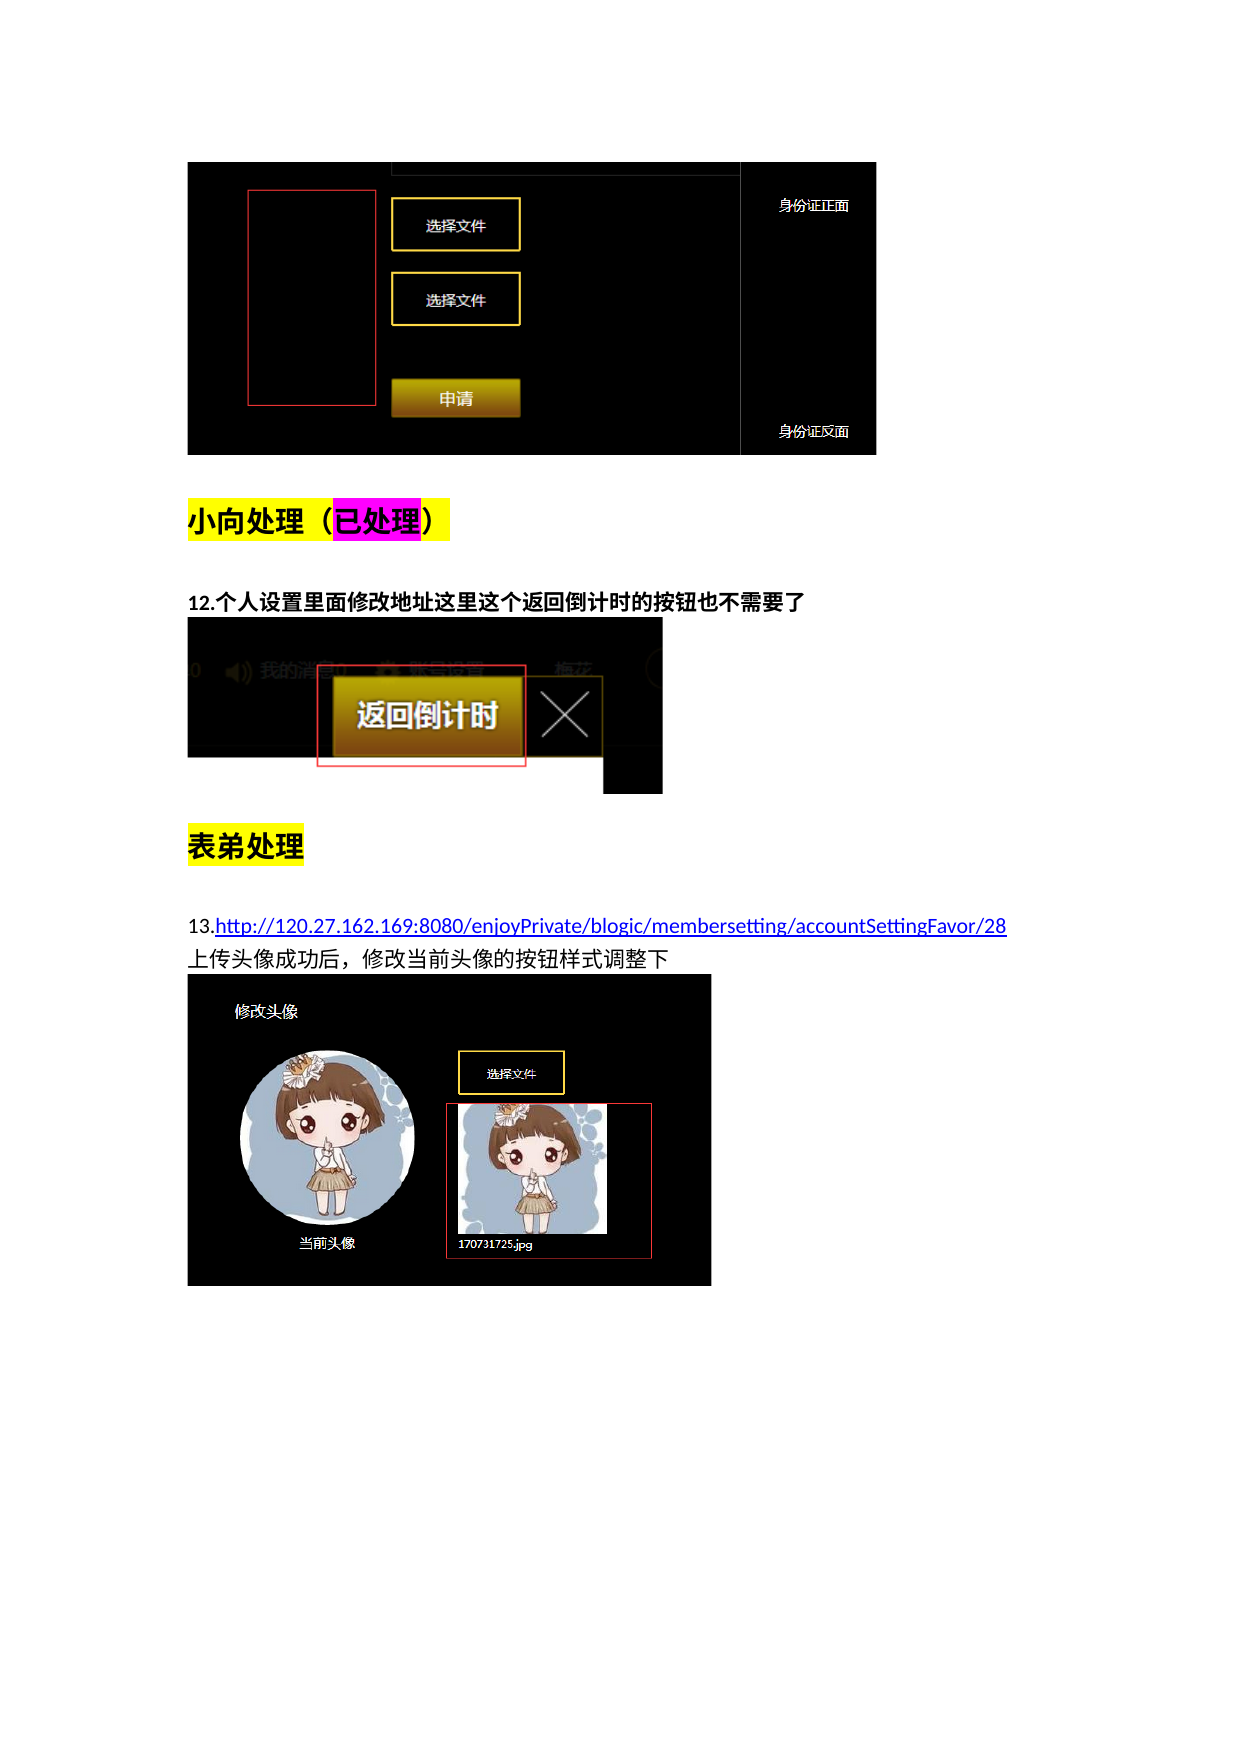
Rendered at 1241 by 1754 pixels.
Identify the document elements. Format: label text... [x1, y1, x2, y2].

text 表弟处理 [187, 812, 1053, 877]
picture [187, 617, 663, 794]
text 12.个人设置里面修改地址这里这个返回倒计时的按钮也不需要了 [187, 584, 1053, 617]
text 上传头像成功后，修改当前头像的按钮样式调整下 [187, 942, 1053, 974]
picture [187, 162, 877, 455]
text 13.http://120.27.162.169:8080/enjoyPrivate/blogic/membersetting/accountSettingFavor/28 [187, 909, 1053, 942]
text 小向处理（已处理） [187, 487, 1053, 552]
picture [187, 974, 712, 1286]
